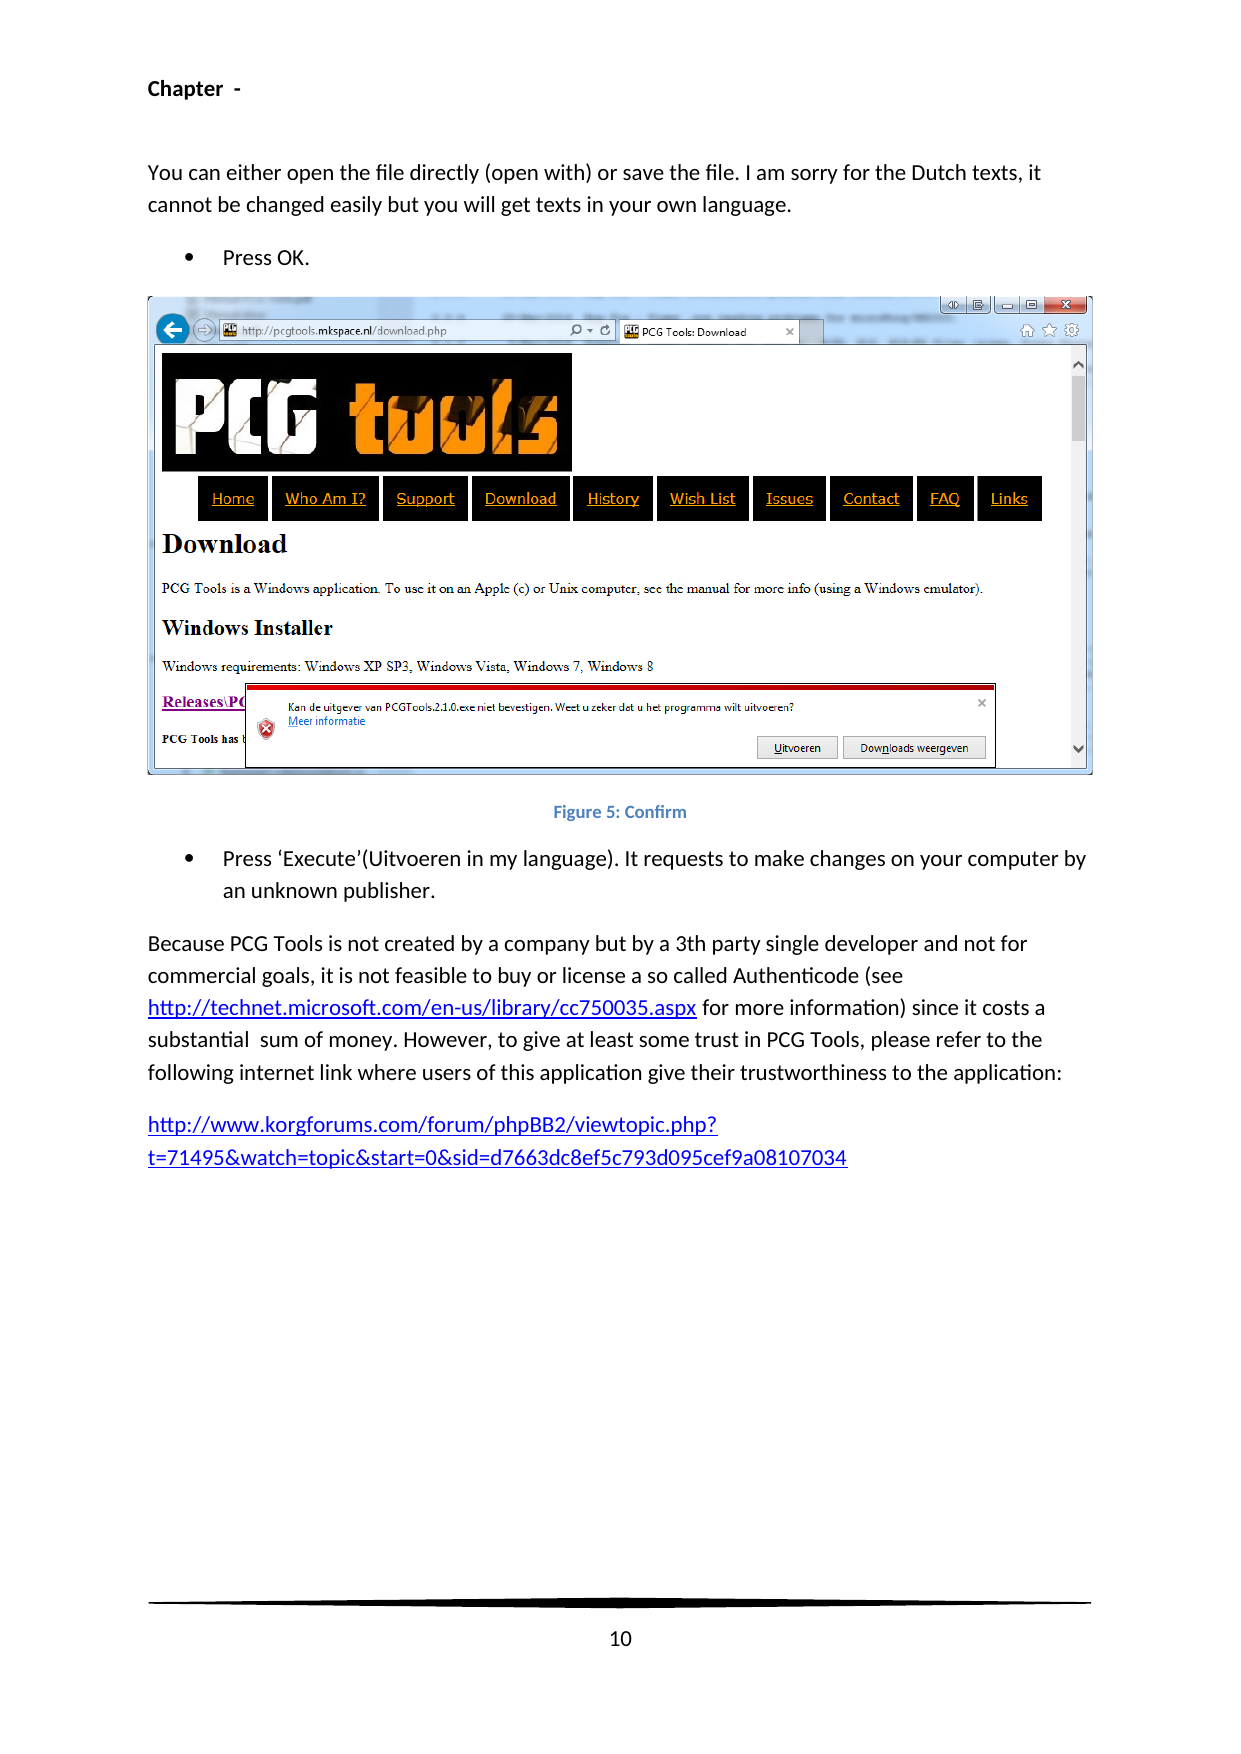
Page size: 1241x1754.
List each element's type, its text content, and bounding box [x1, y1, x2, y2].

text You can either open the file directly (open with) or save the file. I am sorry for the Dutch texts, it cannot be changed easily but you will get texts in your own language. [148, 158, 1093, 218]
picture [147, 296, 1093, 775]
text http://www.korgforums.com/forum/phpBB2/viewtopic.php?t=71495&watch=topic&start=0&sid=d7663dc8ef5c793d095cef9a08107034 [148, 1111, 1093, 1171]
list Press OK. [185, 243, 1093, 271]
text Because PCG Tools is not created by a company but by a 3th party single developer and not for commercial goals, it is not feasible to buy or license a so called Authenticode (see http://technet.microsoft.com/en-us/library/cc750035.aspx for more information) since it costs a substantial sum of money. However, to give at least some trust in PCG Tools, please refer to the following internet link where users of this application give their trustworthiness to the application: [148, 929, 1093, 1086]
list Press ‘Execute’(Uitvoeren in my language). It requests to make changes on your computer by an unknown publisher. [185, 844, 1093, 904]
